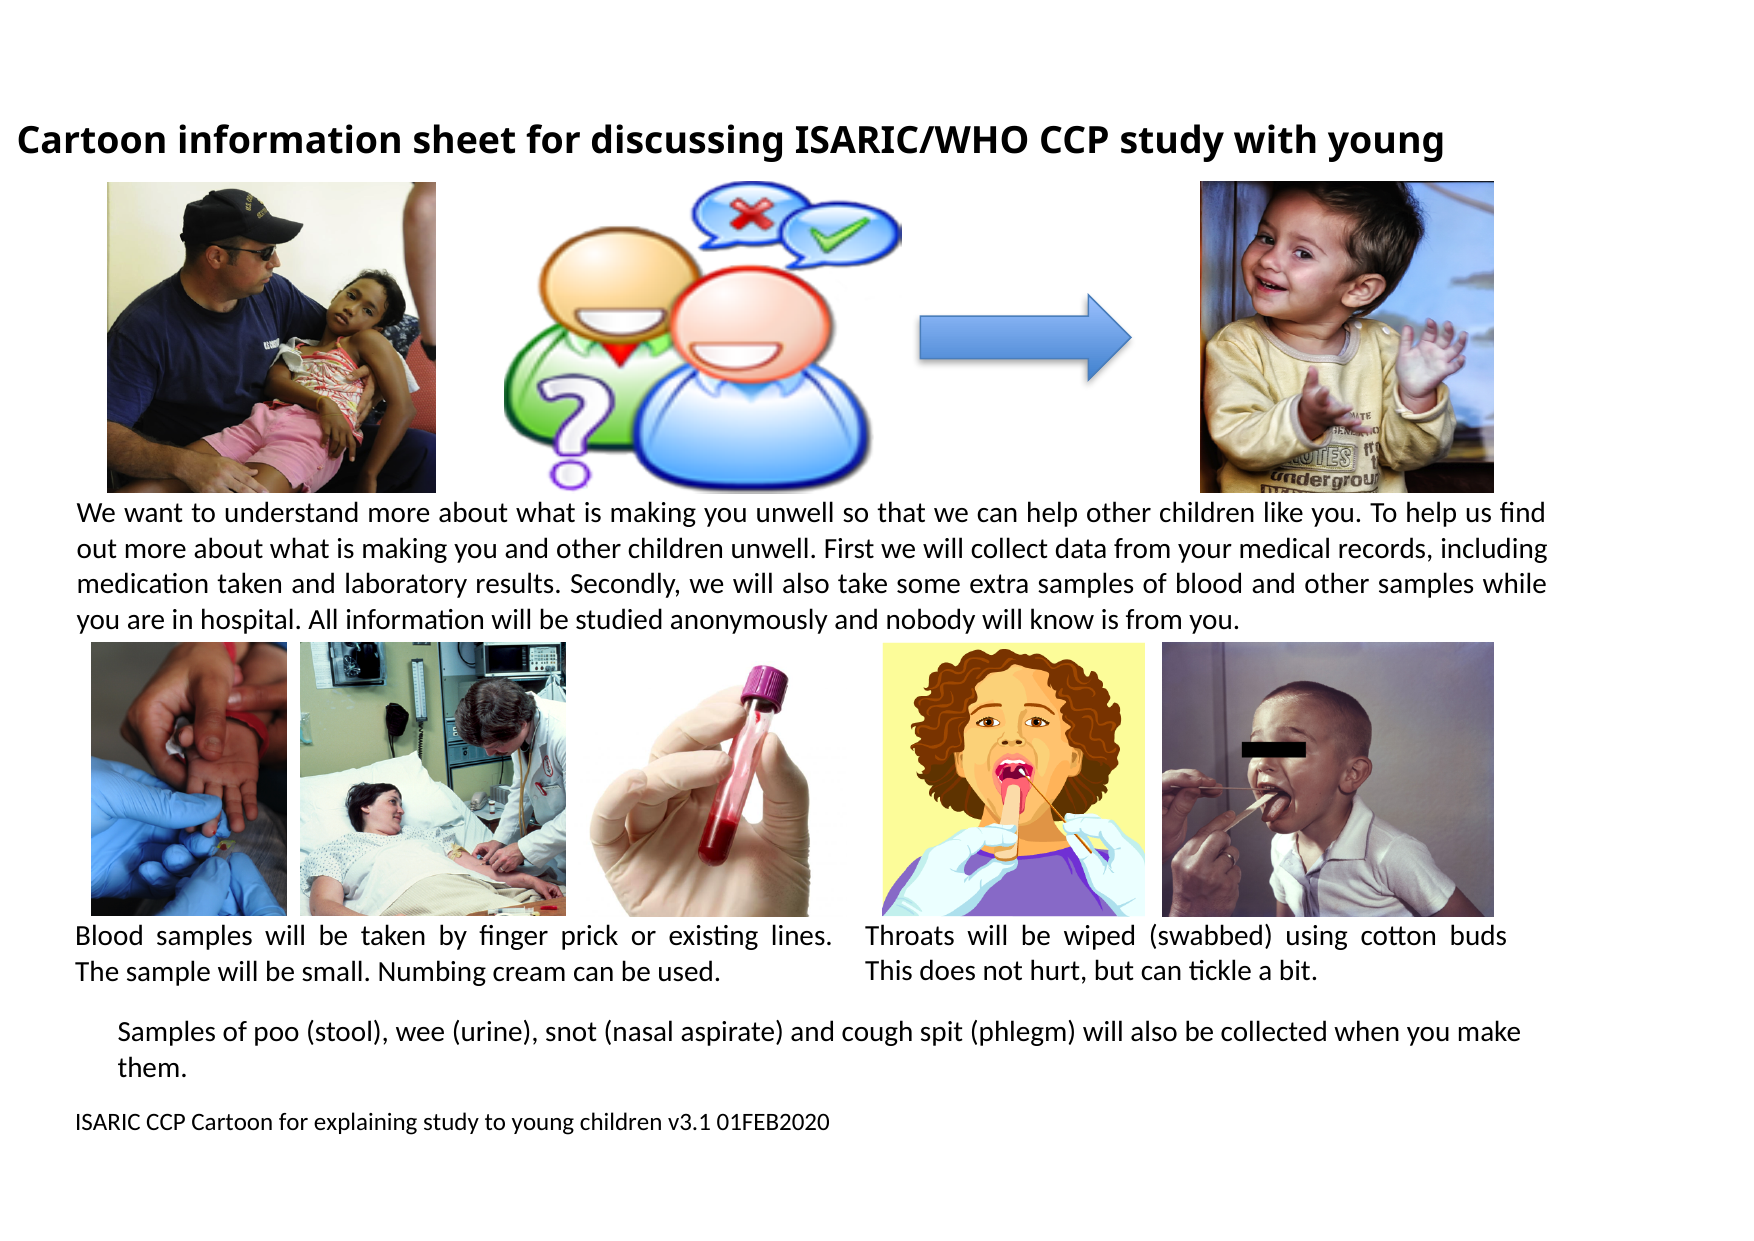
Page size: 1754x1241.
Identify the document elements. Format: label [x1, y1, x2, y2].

picture [1162, 642, 1494, 917]
picture [300, 642, 566, 916]
picture [91, 642, 287, 916]
picture [107, 182, 436, 493]
picture [504, 181, 902, 494]
picture [882, 642, 1145, 917]
picture [574, 643, 847, 917]
picture [1200, 181, 1494, 493]
